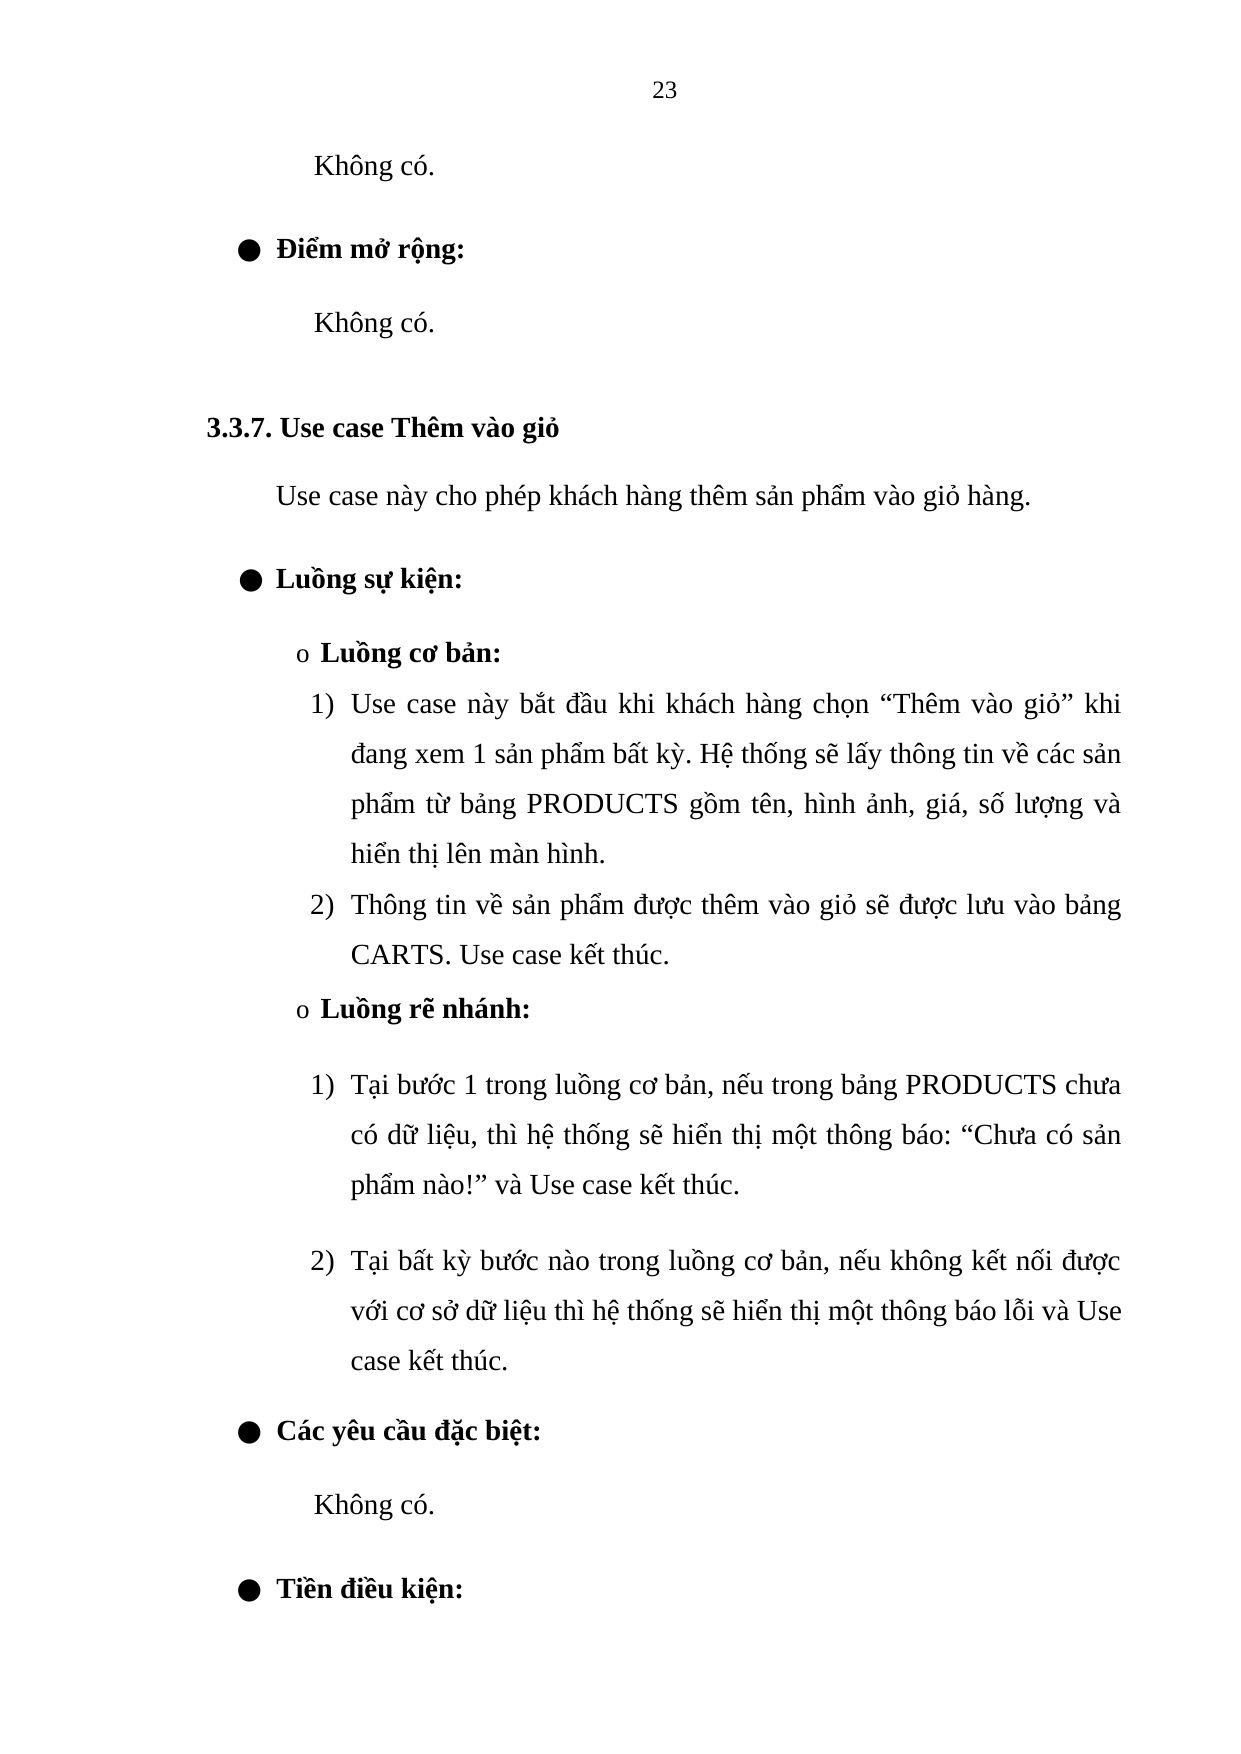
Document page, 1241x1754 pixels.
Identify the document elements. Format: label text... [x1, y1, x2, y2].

text Không có. [313, 305, 1122, 339]
subtitle 3.3.7. Use case Thêm vào giỏ [206, 410, 1122, 443]
list Use case này bắt đầu khi khách hàng chọn “Thêm vào giỏ” khi đang xem 1 sản phẩm bất kỳ. Hệ thống sẽ lấy thông tin về các sản phẩm từ bảng PRODUCTS gồm tên, hình ảnh, giá, số lượng và hiển thị lên màn hình. [310, 686, 1122, 870]
list Luồng cơ bản: [296, 635, 1122, 669]
list Tiền điều kiện: [236, 1555, 1122, 1615]
list Luồng rẽ nhánh: [296, 992, 1122, 1025]
list Tại bất kỳ bước nào trong luồng cơ bản, nếu không kết nối được với cơ sở dữ liệu thì hệ thống sẽ hiển thị một thông báo lỗi và Use case kết thúc. [310, 1243, 1122, 1377]
list Luồng sự kiện: [238, 546, 1122, 605]
list Tại bước 1 trong luồng cơ bản, nếu trong bảng PRODUCTS chưa có dữ liệu, thì hệ thống sẽ hiển thị một thông báo: “Chưa có sản phẩm nào!” và Use case kết thúc. [310, 1067, 1122, 1201]
list Điểm mở rộng: [236, 216, 1122, 275]
text Không có. [313, 148, 1122, 181]
text Use case này cho phép khách hàng thêm sản phẩm vào giỏ hàng. [276, 478, 1122, 511]
list Các yêu cầu đặc biệt: [236, 1398, 1122, 1457]
list Thông tin về sản phẩm được thêm vào giỏ sẽ được lưu vào bảng CARTS. Use case kết thúc. [310, 887, 1122, 971]
text Không có. [313, 1487, 1122, 1521]
